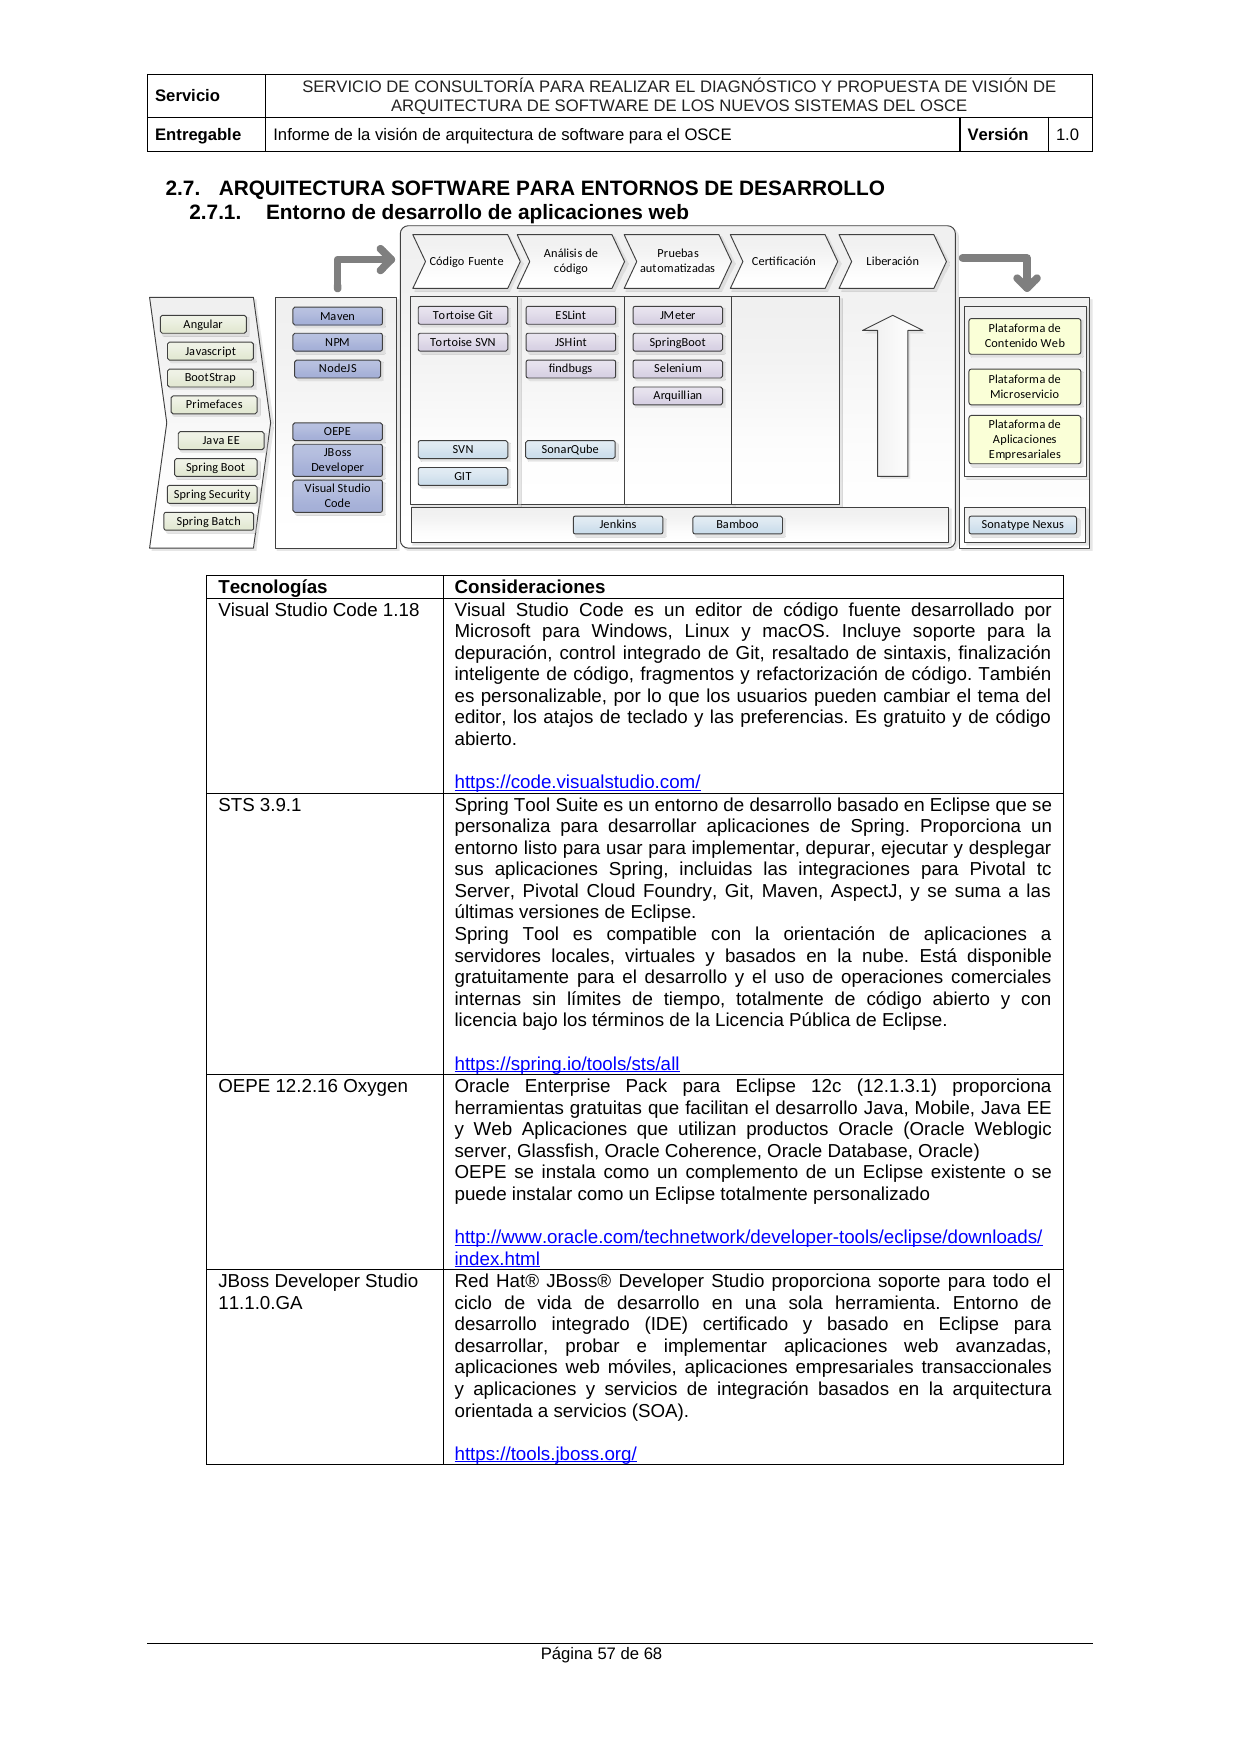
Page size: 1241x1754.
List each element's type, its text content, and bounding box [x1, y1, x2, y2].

table_cell Visual Studio Code 1.18 [207, 599, 443, 792]
table_cell JBoss Developer Studio 11.1.0.GA [207, 1270, 443, 1464]
table_cell Visual Studio Code es un editor de código fuente desarrollado por Microsoft para Windows, Linux y macOS. Incluye soporte para la depuración, control integrado de Git, resaltado de sintaxis, finalización inteligente de código, fragmentos y refactorización de código. También es personalizable, por lo que los usuarios pueden cambiar el tema del editor, los atajos de teclado y las preferencias. Es gratuito y de código abierto. https://code.visualstudio.com/ [444, 599, 1063, 792]
table_cell Oracle Enterprise Pack para Eclipse 12c (12.1.3.1) proporciona herramientas gratuitas que facilitan el desarrollo Java, Mobile, Java EE y Web Aplicaciones que utilizan productos Oracle (Oracle Weblogic server, Glassfish, Oracle Coherence, Oracle Database, Oracle) OEPE se instala como un complemento de un Eclipse existente o se puede instalar como un Eclipse totalmente personalizado http://www.oracle.com/technetwork/developer-tools/eclipse/downloads/index.html [444, 1075, 1063, 1269]
table_cell Red Hat® JBoss® Developer Studio proporciona soporte para todo el ciclo de vida de desarrollo en una sola herramienta. Entorno de desarrollo integrado (IDE) certificado y basado en Eclipse para desarrollar, probar e implementar aplicaciones web avanzadas, aplicaciones web móviles, aplicaciones empresariales transaccionales y aplicaciones y servicios de integración basados en la arquitectura orientada a servicios (SOA). https://tools.jboss.org/ [444, 1270, 1063, 1464]
table_cell STS 3.9.1 [207, 794, 443, 1074]
list Entorno de desarrollo de aplicaciones web [189, 200, 1092, 224]
table_header Consideraciones [444, 576, 1063, 597]
table_cell Spring Tool Suite es un entorno de desarrollo basado en Eclipse que se personaliza para desarrollar aplicaciones de Spring. Proporciona un entorno listo para usar para implementar, depurar, ejecutar y desplegar sus aplicaciones Spring, incluidas las integraciones para Pivotal tc Server, Pivotal Cloud Foundry, Git, Maven, AspectJ, y se suma a las últimas versiones de Eclipse. Spring Tool es compatible con la orientación de aplicaciones a servidores locales, virtuales y basados en la nube. Está disponible gratuitamente para el desarrollo y el uso de operaciones comerciales internas sin límites de tiempo, totalmente de código abierto y con licencia bajo los términos de la Licencia Pública de Eclipse. https://spring.io/tools/sts/all [444, 794, 1063, 1074]
table_cell OEPE 12.2.16 Oxygen [207, 1075, 443, 1269]
table_header Tecnologías [207, 576, 443, 597]
list ARQUITECTURA SOFTWARE PARA ENTORNOS DE DESARROLLO [165, 176, 1092, 200]
